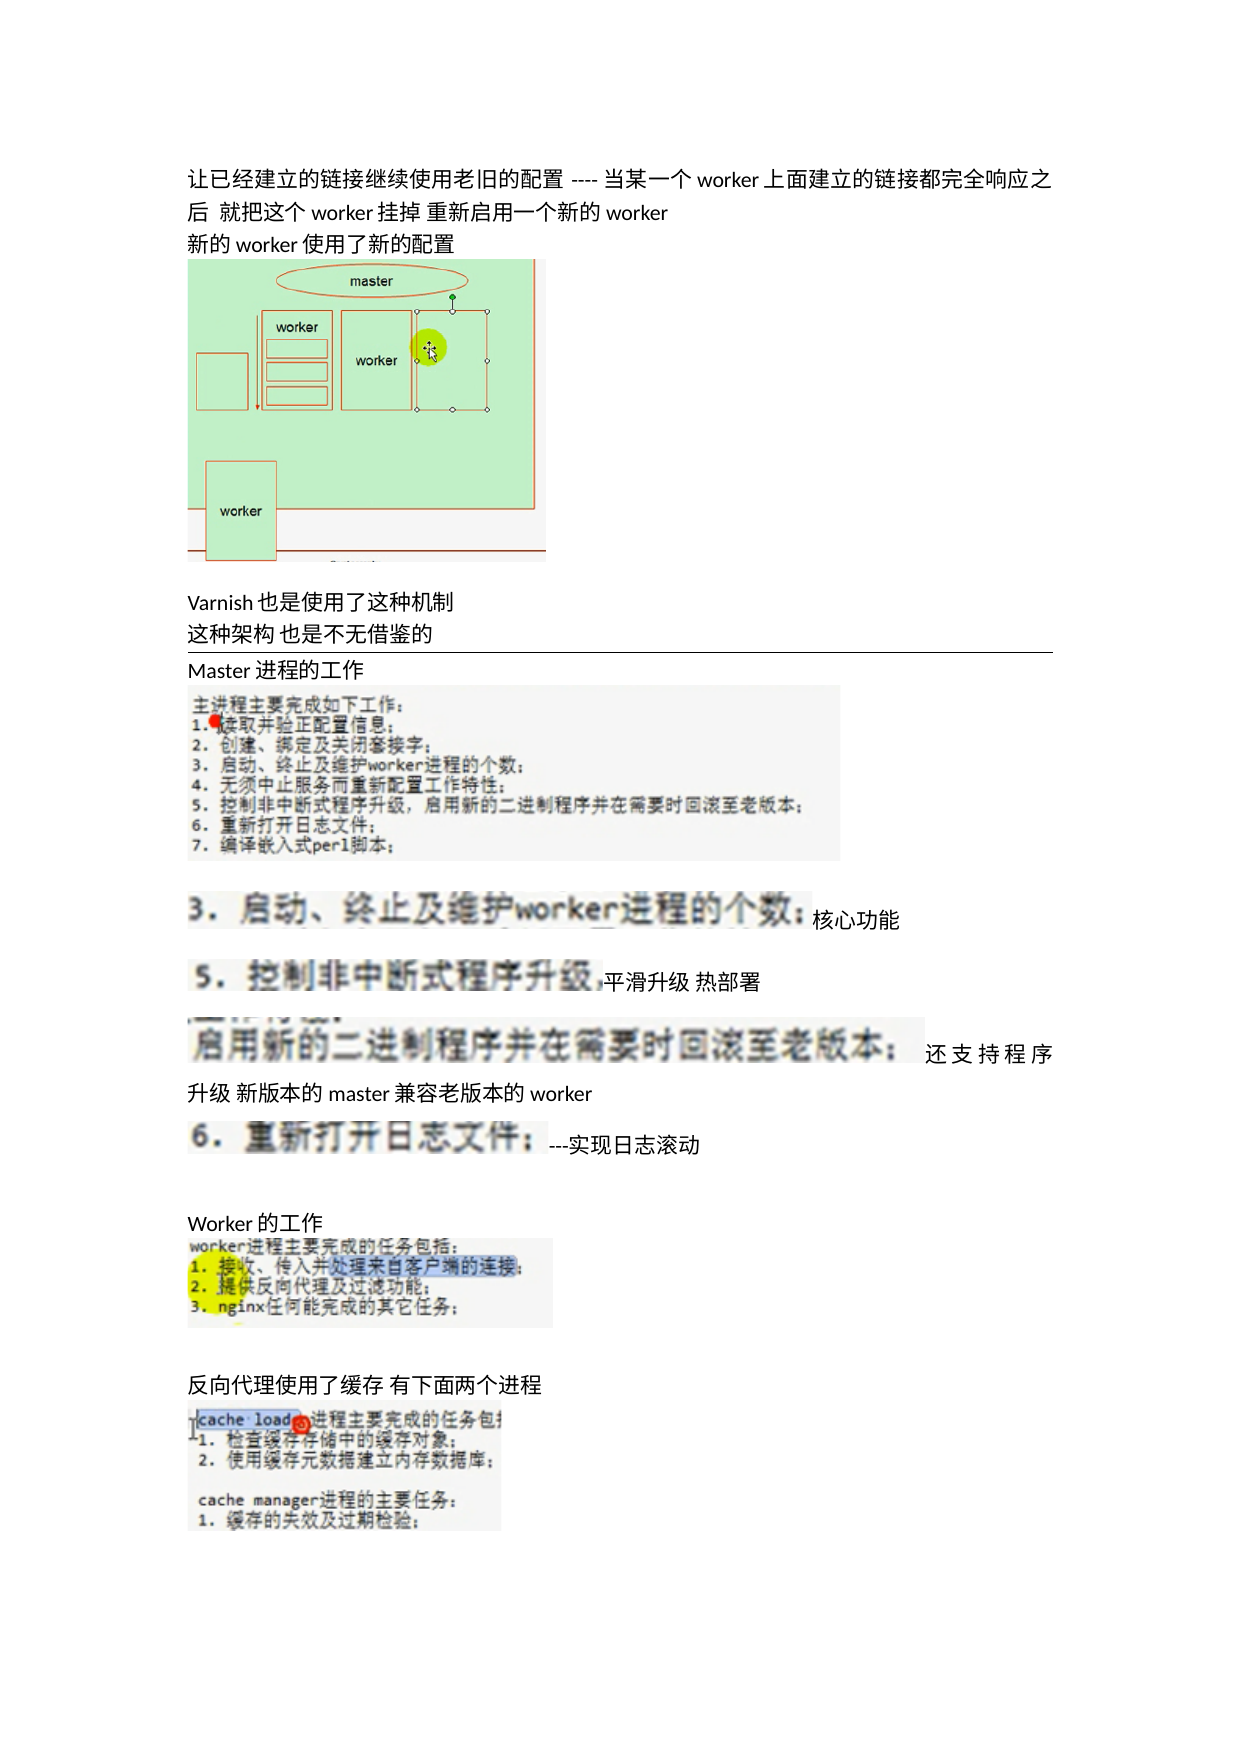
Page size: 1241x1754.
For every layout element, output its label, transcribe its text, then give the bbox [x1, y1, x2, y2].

text 这种架构 也是不无借鉴的 [187, 617, 1053, 653]
text 平滑升级 热部署 [187, 946, 1053, 1011]
text 让已经建立的链接继续使用老旧的配置 ---- 当某一个worker上面建立的链接都完全响应之后 就把这个worker挂掉 重新启用一个新的worker [187, 162, 1053, 227]
picture [187, 1238, 553, 1328]
text ---实现日志滚动 [187, 1108, 1053, 1173]
picture [187, 891, 813, 929]
text Master进程的工作 [187, 653, 1053, 686]
text 反向代理使用了缓存 有下面两个进程 [187, 1368, 1053, 1401]
text Worker的工作 [187, 1206, 1053, 1238]
picture [187, 1121, 549, 1154]
picture [187, 685, 841, 861]
text 新的worker使用了新的配置 [187, 227, 1053, 259]
text Varnish也是使用了这种机制 [187, 584, 1053, 617]
picture [187, 259, 546, 562]
picture [187, 1017, 925, 1063]
picture [187, 1400, 502, 1531]
picture [187, 959, 603, 991]
